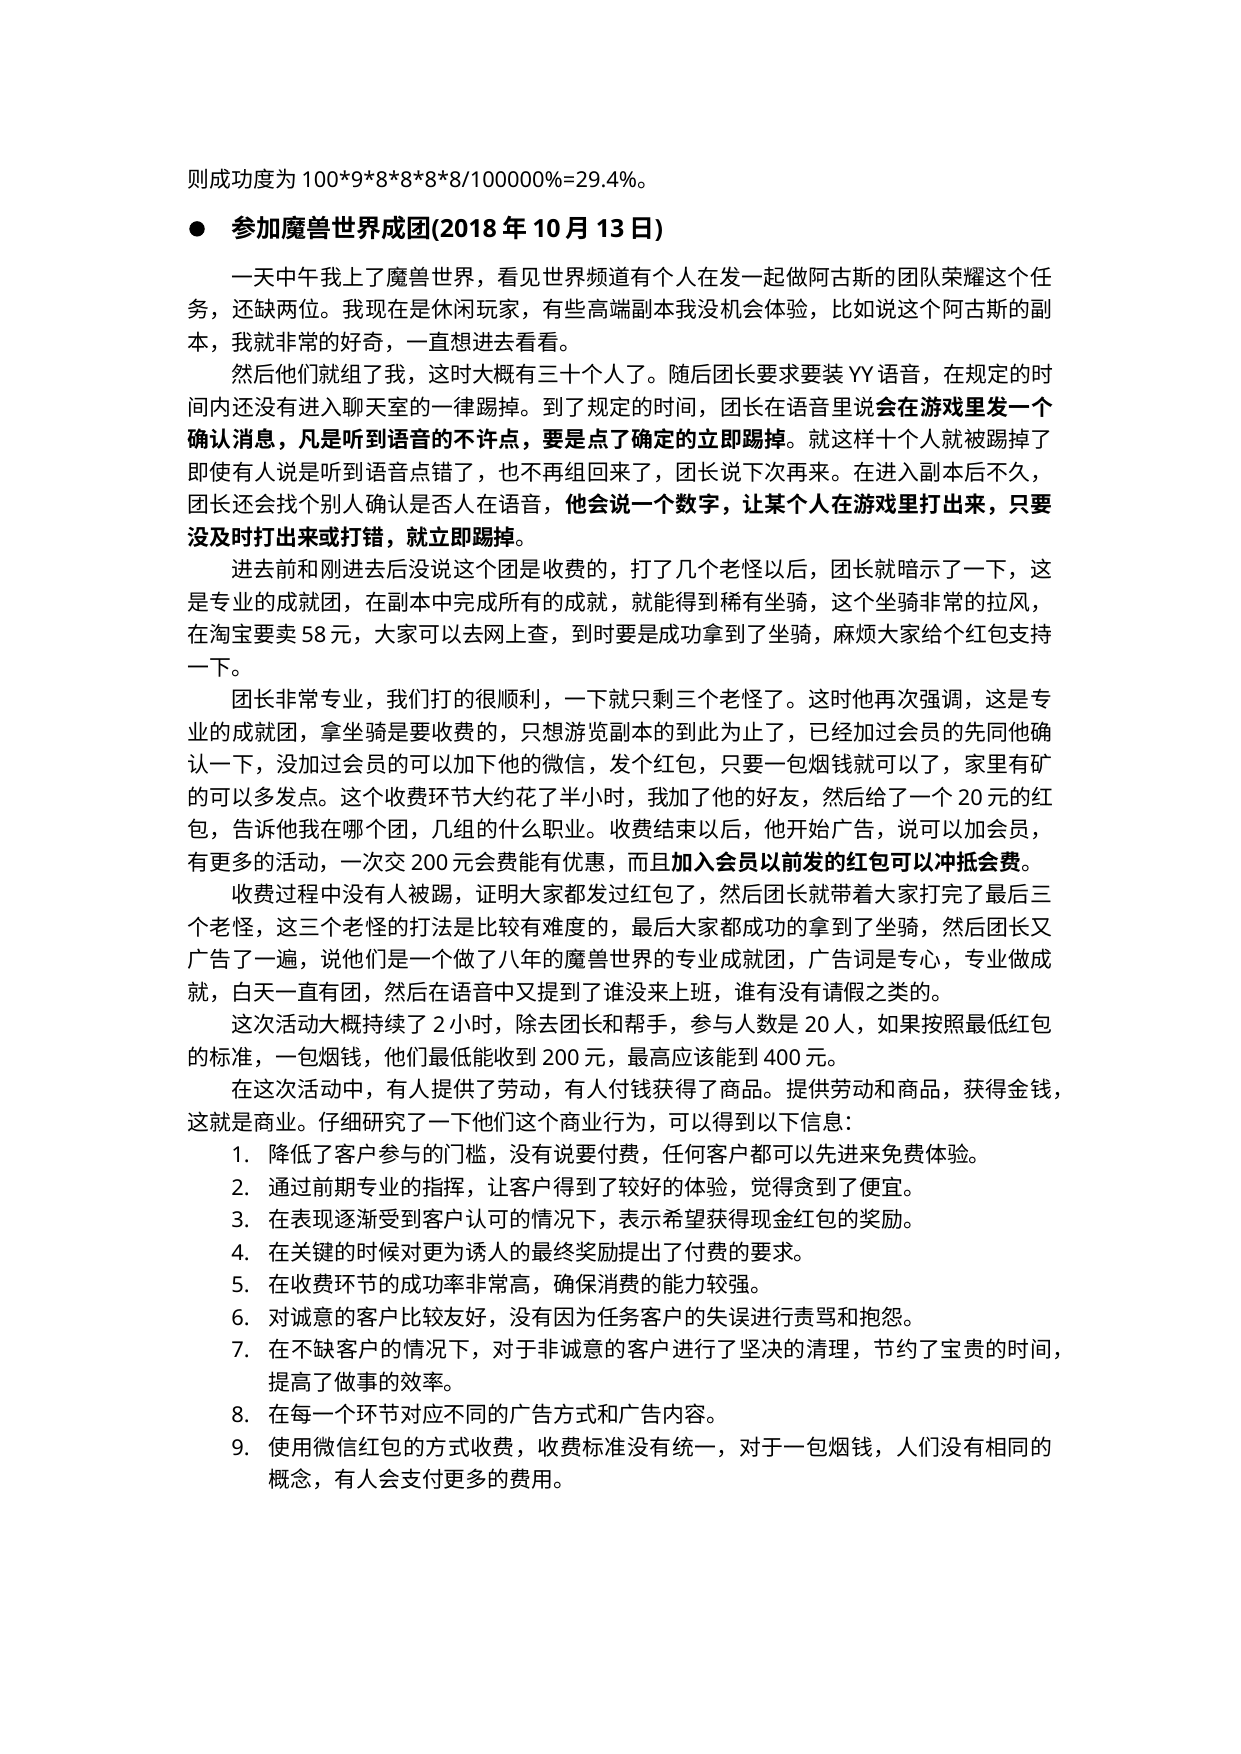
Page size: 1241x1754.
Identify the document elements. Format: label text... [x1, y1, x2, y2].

text 一天中午我上了魔兽世界，看见世界频道有个人在发一起做阿古斯的团队荣耀这个任务，还缺两位。我现在是休闲玩家，有些高端副本我没机会体验，比如说这个阿古斯的副本，我就非常的好奇，一直想进去看看。 [187, 259, 1053, 357]
list 使用微信红包的方式收费，收费标准没有统一，对于一包烟钱，人们没有相同的概念，有人会支付更多的费用。 [231, 1429, 1053, 1494]
text 进去前和刚进去后没说这个团是收费的，打了几个老怪以后，团长就暗示了一下，这是专业的成就团，在副本中完成所有的成就，就能得到稀有坐骑，这个坐骑非常的拉风，在淘宝要卖58元，大家可以去网上查，到时要是成功拿到了坐骑，麻烦大家给个红包支持一下。 [187, 552, 1053, 682]
text 收费过程中没有人被踢，证明大家都发过红包了，然后团长就带着大家打完了最后三个老怪，这三个老怪的打法是比较有难度的，最后大家都成功的拿到了坐骑，然后团长又广告了一遍，说他们是一个做了八年的魔兽世界的专业成就团，广告词是专心，专业做成就，白天一直有团，然后在语音中又提到了谁没来上班，谁有没有请假之类的。 [187, 877, 1053, 1007]
list 在表现逐渐受到客户认可的情况下，表示希望获得现金红包的奖励。 [231, 1202, 1053, 1234]
text 这次活动大概持续了2小时，除去团长和帮手，参与人数是20人，如果按照最低红包的标准，一包烟钱，他们最低能收到200元，最高应该能到400元。 [187, 1007, 1053, 1072]
list 在不缺客户的情况下，对于非诚意的客户进行了坚决的清理，节约了宝贵的时间，提高了做事的效率。 [231, 1332, 1053, 1397]
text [187, 162, 1053, 194]
text 团长非常专业，我们打的很顺利，一下就只剩三个老怪了。这时他再次强调，这是专业的成就团，拿坐骑是要收费的，只想游览副本的到此为止了，已经加过会员的先同他确认一下，没加过会员的可以加下他的微信，发个红包，只要一包烟钱就可以了，家里有矿的可以多发点。这个收费环节大约花了半小时，我加了他的好友，然后给了一个20元的红包，告诉他我在哪个团，几组的什么职业。收费结束以后，他开始广告，说可以加会员，有更多的活动，一次交200元会费能有优惠，而且加入会员以前发的红包可以冲抵会费。 [187, 682, 1053, 877]
list 在每一个环节对应不同的广告方式和广告内容。 [231, 1397, 1053, 1429]
list 对诚意的客户比较友好，没有因为任务客户的失误进行责骂和抱怨。 [231, 1299, 1053, 1332]
list 在关键的时候对更为诱人的最终奖励提出了付费的要求。 [231, 1234, 1053, 1267]
text 在这次活动中，有人提供了劳动，有人付钱获得了商品。提供劳动和商品，获得金钱，这就是商业。仔细研究了一下他们这个商业行为，可以得到以下信息： [187, 1072, 1053, 1137]
list 在收费环节的成功率非常高，确保消费的能力较强。 [231, 1267, 1053, 1299]
list 参加魔兽世界成团(2018年10月13日) [187, 194, 1053, 259]
list 降低了客户参与的门槛，没有说要付费，任何客户都可以先进来免费体验。 [231, 1137, 1053, 1169]
text 然后他们就组了我，这时大概有三十个人了。随后团长要求要装YY语音，在规定的时间内还没有进入聊天室的一律踢掉。到了规定的时间，团长在语音里说会在游戏里发一个确认消息，凡是听到语音的不许点，要是点了确定的立即踢掉。就这样十个人就被踢掉了，即使有人说是听到语音点错了，也不再组回来了，团长说下次再来。在进入副本后不久，团长还会找个别人确认是否人在语音，他会说一个数字，让某个人在游戏里打出来，只要没及时打出来或打错，就立即踢掉。 [187, 357, 1053, 552]
list 通过前期专业的指挥，让客户得到了较好的体验，觉得贪到了便宜。 [231, 1169, 1053, 1202]
